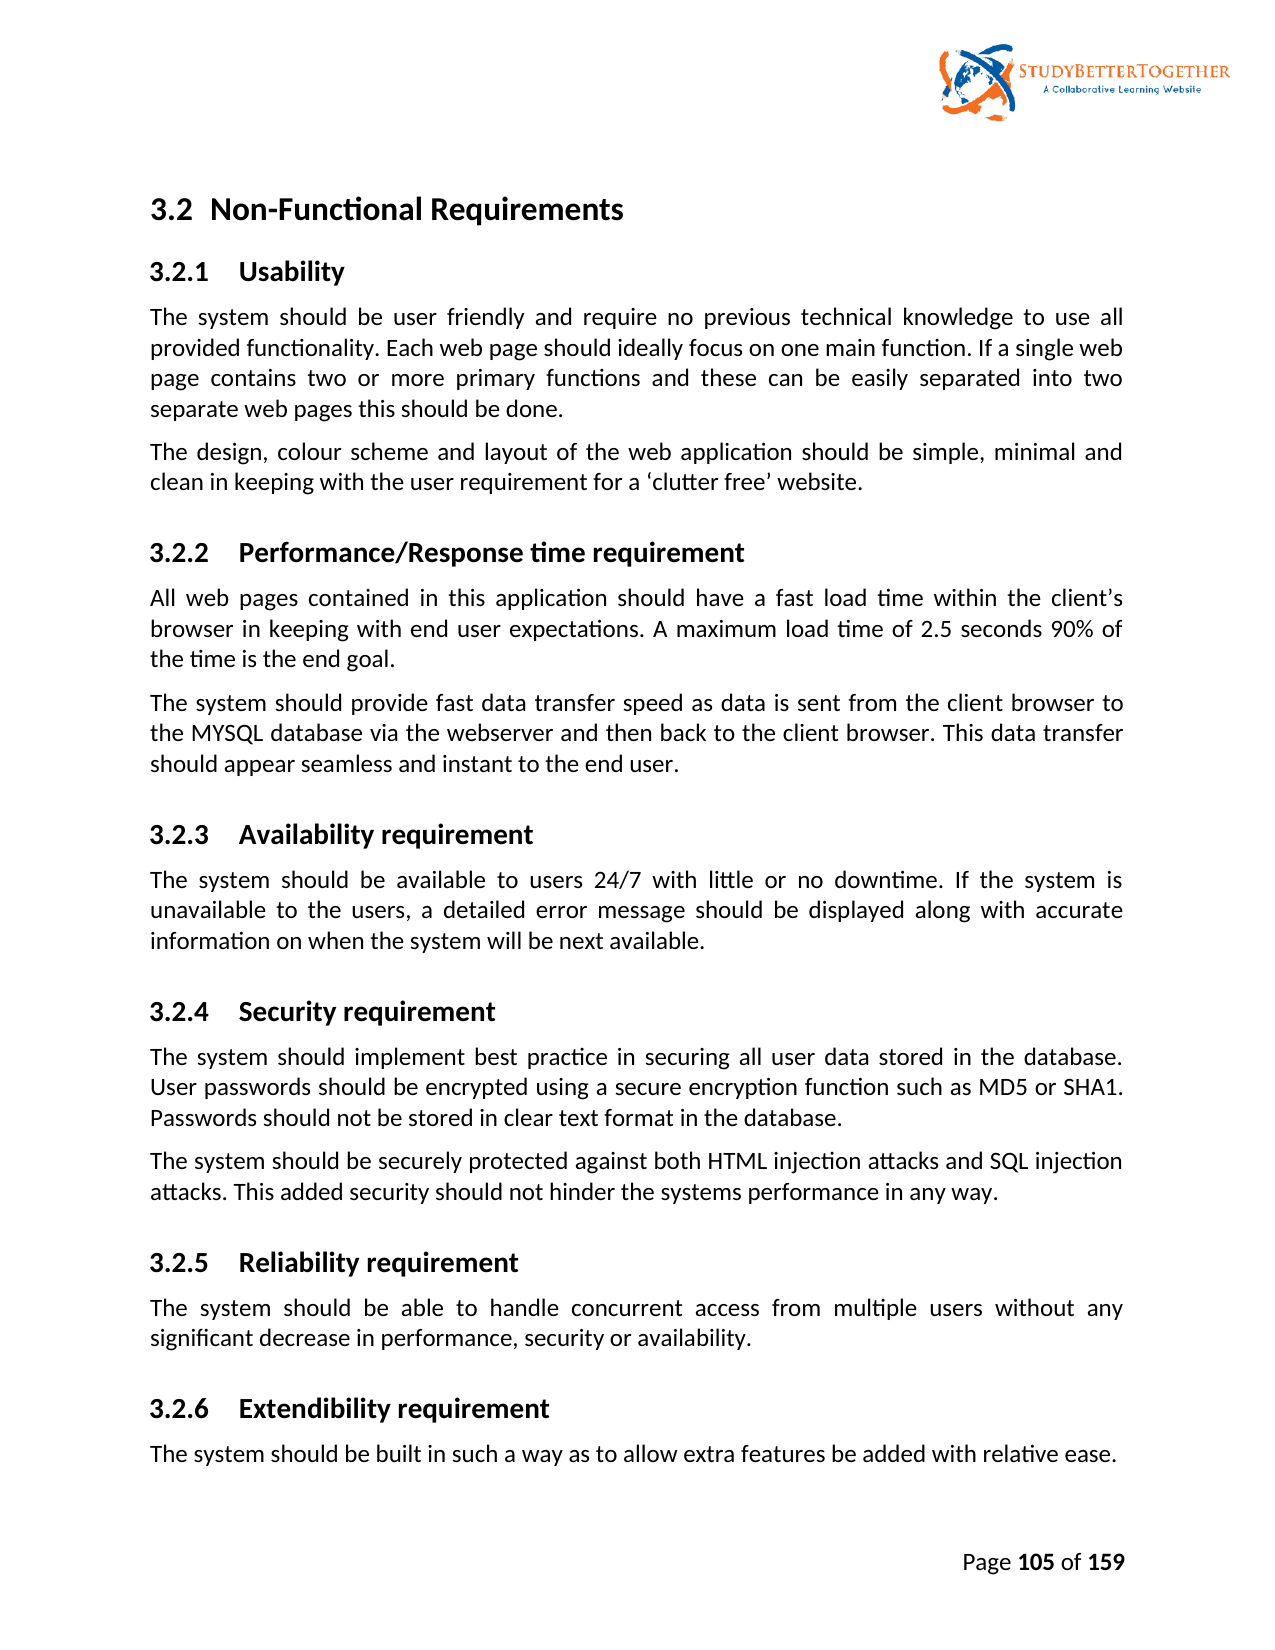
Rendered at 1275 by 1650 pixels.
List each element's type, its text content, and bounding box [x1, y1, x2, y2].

text All web pages contained in this application should have a fast load time within the client’s browser in keeping with end user expectations. A maximum load time of 2.5 seconds 90% of the time is the end goal. [150, 583, 1125, 674]
text The system should be securely protected against both HTML injection attacks and SQL injection attacks. This added security should not hinder the systems performance in any way. [150, 1145, 1125, 1206]
text The system should implement best practice in securing all user data stored in the database. User passwords should be encrypted using a secure encryption function such as MD5 or SHA1. Passwords should not be stored in clear text format in the database. [150, 1041, 1125, 1133]
text The system should be user friendly and require no previous technical knowledge to use all provided functionality. Each web page should ideally focus on one main function. If a single web page contains two or more primary functions and these can be easily separated into two separate web pages this should be done. [150, 301, 1125, 423]
text The system should provide fast data transfer speed as data is sent from the client browser to the MYSQL database via the webserver and then back to the client browser. This data transfer should appear seamless and instant to the end user. [150, 687, 1125, 778]
text The design, colour scheme and layout of the web application should be simple, minimal and clean in keeping with the user requirement for a ‘clutter free’ website. [150, 436, 1125, 497]
text The system should be available to users 24/7 with little or no downtime. If the system is unavailable to the users, a detailed error message should be displayed along with accurate information on when the system will be next available. [150, 864, 1125, 955]
list Security requirement [149, 993, 1125, 1028]
text The system should be built in such a way as to allow extra features be added with relative ease. [150, 1438, 1125, 1469]
picture [937, 40, 1230, 123]
list Extendibility requirement [149, 1390, 1125, 1426]
text The system should be able to handle concurrent access from multiple users without any significant decrease in performance, security or availability. [150, 1292, 1125, 1353]
list Performance/Response time requirement [149, 534, 1125, 570]
list Reliability requirement [149, 1244, 1125, 1279]
list Non-Functional Requirements [150, 187, 1125, 228]
list Usability [149, 253, 1125, 289]
list Availability requirement [149, 816, 1125, 851]
